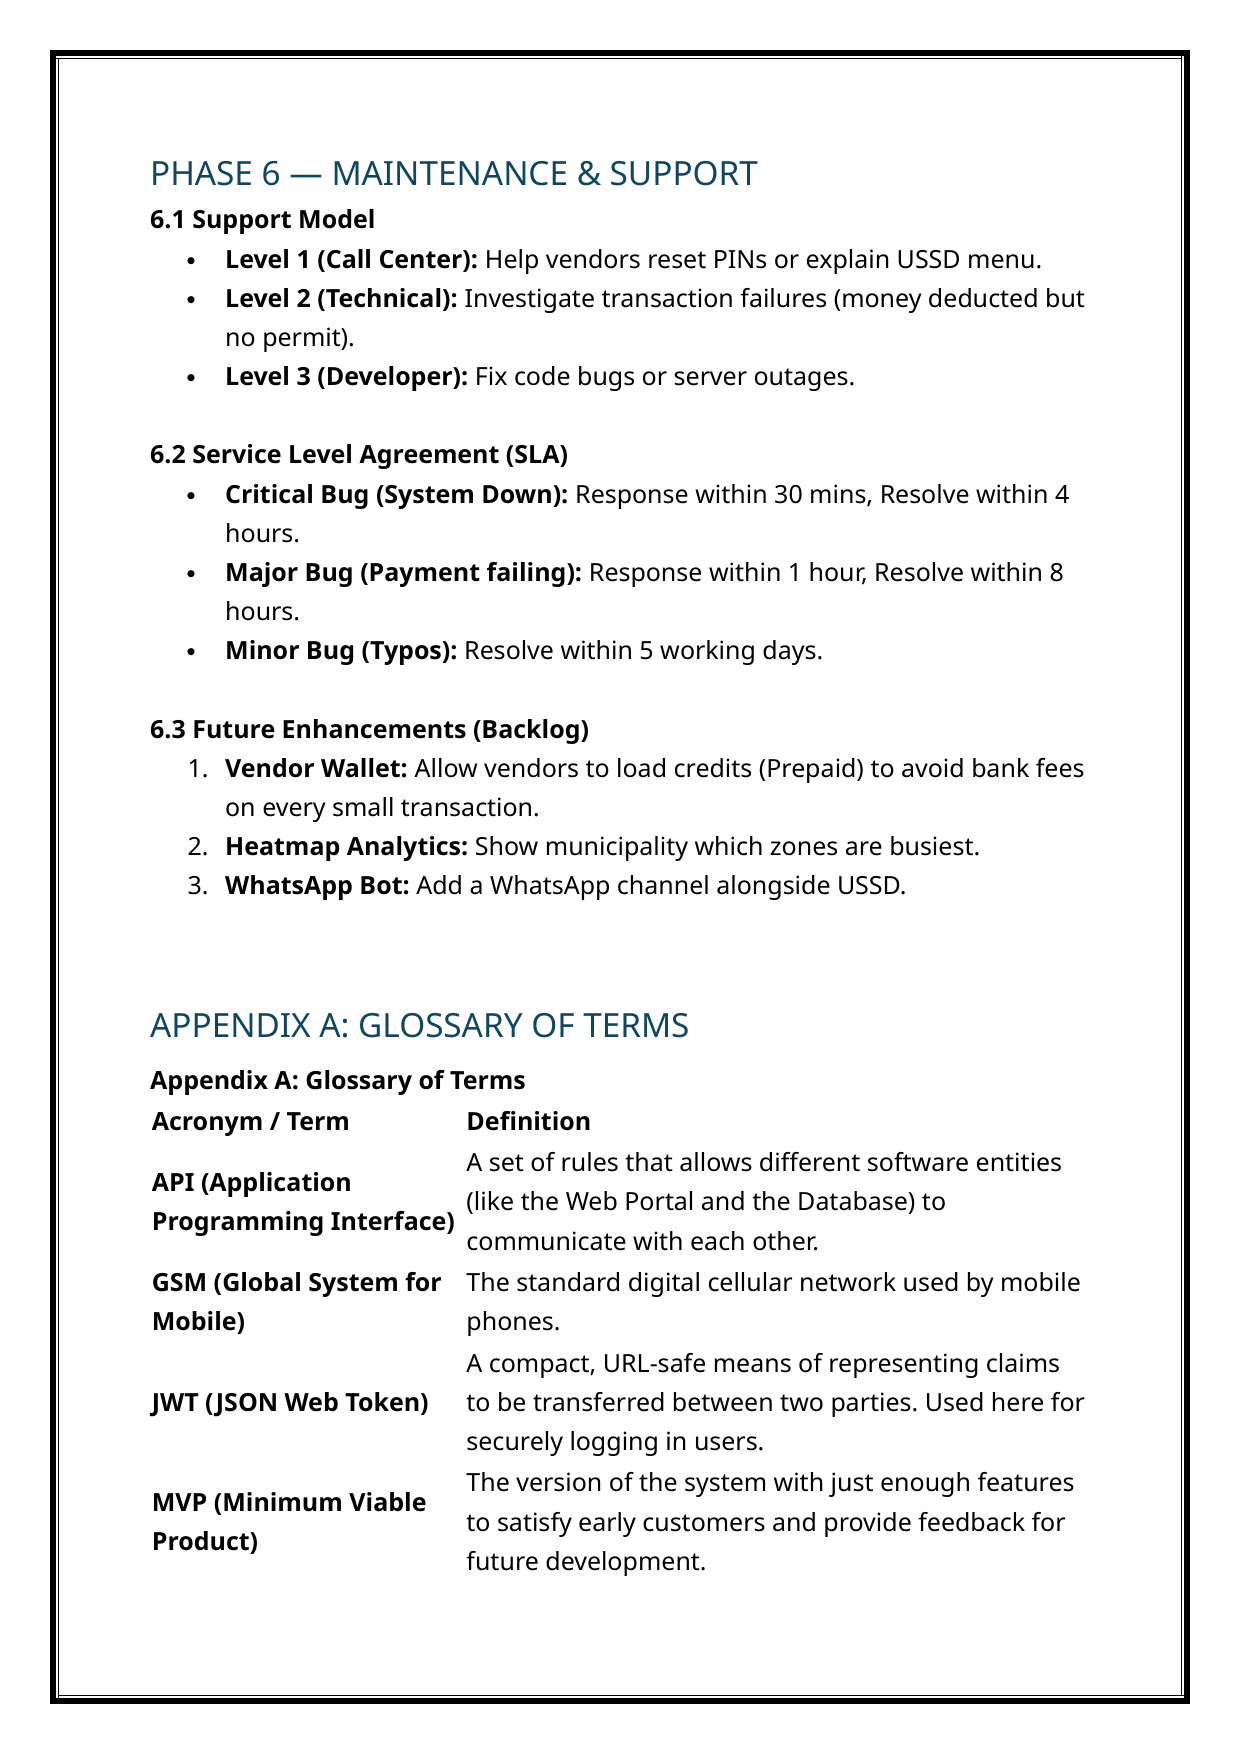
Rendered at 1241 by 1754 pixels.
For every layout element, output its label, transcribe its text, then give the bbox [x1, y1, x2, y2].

text 6.1 Support Model [150, 202, 1090, 236]
list Minor Bug (Typos): Resolve within 5 working days. [187, 633, 1090, 667]
list Heatmap Analytics: Show municipality which zones are busiest. [187, 829, 1090, 863]
table_cell MVP (Minimum Viable Product) [150, 1464, 465, 1583]
text 6.3 Future Enhancements (Backlog) [150, 711, 1090, 745]
list WhatsApp Bot: Add a WhatsApp channel alongside USSD. [187, 868, 1090, 902]
text 6.2 Service Level Agreement (SLA) [150, 437, 1090, 471]
table_cell A compact, URL-safe means of representing claims to be transferred between two parties. Used here for securely logging in users. [465, 1344, 1090, 1463]
table_header Definition [465, 1102, 1090, 1143]
subtitle APPENDIX A: GLOSSARY OF TERMS [150, 1002, 1090, 1048]
table_cell JWT (JSON Web Token) [150, 1344, 465, 1463]
list Critical Bug (System Down): Response within 30 mins, Resolve within 4 hours. [187, 476, 1090, 549]
list Major Bug (Payment failing): Response within 1 hour, Resolve within 8 hours. [187, 555, 1090, 628]
list Level 3 (Developer): Fix code bugs or server outages. [187, 359, 1090, 393]
table_cell GSM (Global System for Mobile) [150, 1263, 465, 1344]
text Appendix A: Glossary of Terms [150, 1063, 1090, 1097]
list Level 1 (Call Center): Help vendors reset PINs or explain USSD menu. [187, 241, 1090, 275]
list Vendor Wallet: Allow vendors to load credits (Prepaid) to avoid bank fees on every small transaction. [187, 751, 1090, 824]
table_header Acronym / Term [150, 1102, 465, 1143]
table_cell API (Application Programming Interface) [150, 1143, 465, 1263]
list Level 2 (Technical): Investigate transaction failures (money deducted but no permit). [187, 281, 1090, 354]
table_cell A set of rules that allows different software entities (like the Web Portal and the Database) to communicate with each other. [465, 1143, 1090, 1263]
table_cell The standard digital cellular network used by mobile phones. [465, 1263, 1090, 1344]
subtitle PHASE 6 — MAINTENANCE & SUPPORT [150, 150, 1090, 195]
table_cell The version of the system with just enough features to satisfy early customers and provide feedback for future development. [465, 1464, 1090, 1583]
